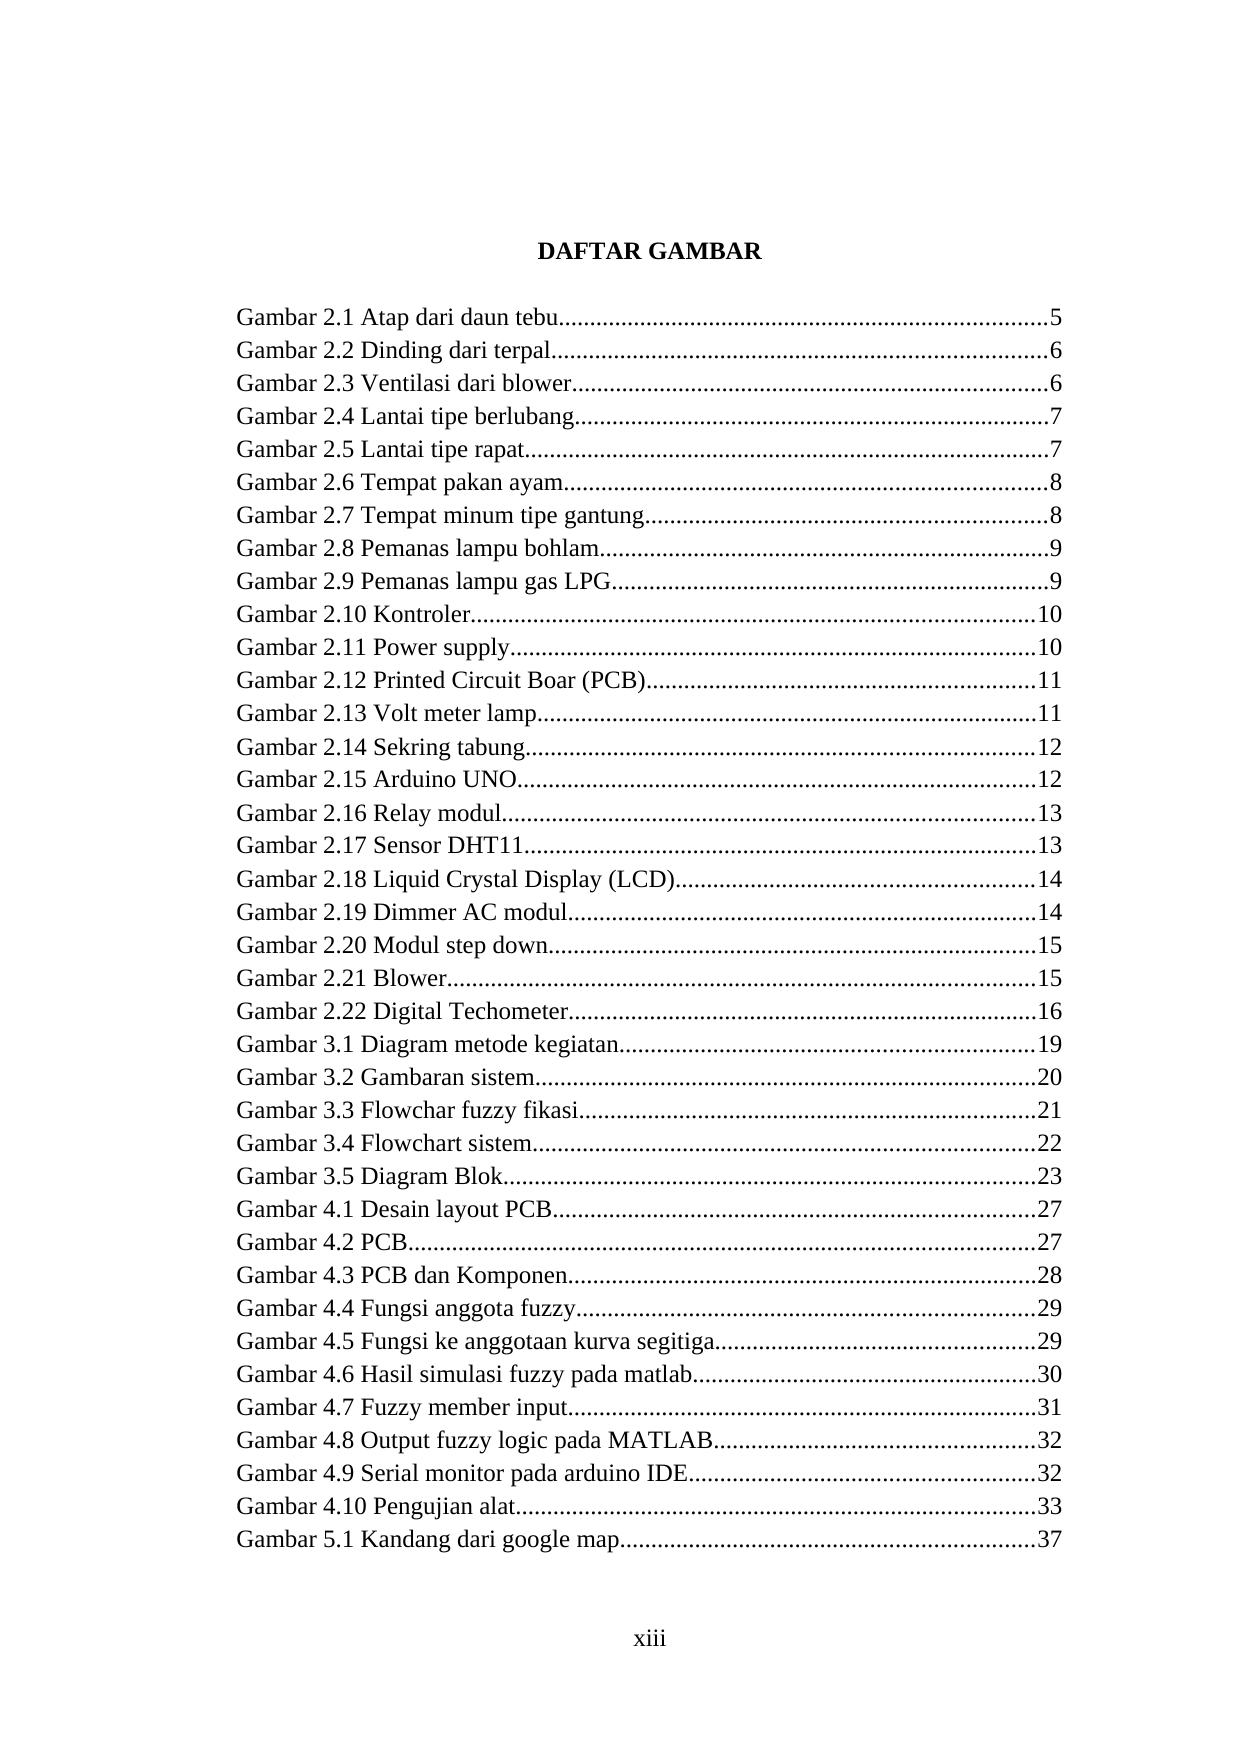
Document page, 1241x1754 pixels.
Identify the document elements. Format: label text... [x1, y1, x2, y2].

text Gambar 3.1 Diagram metode kegiatan 19 [236, 1029, 1063, 1057]
text Gambar 2.7 Tempat minum tipe gantung 8 [236, 500, 1063, 529]
text Gambar 2.15 Arduino UNO 12 [236, 764, 1063, 793]
text Gambar 4.8 Output fuzzy logic pada MATLAB 32 [236, 1425, 1063, 1454]
text Gambar 2.11 Power supply 10 [236, 632, 1063, 661]
text Gambar 2.5 Lantai tipe rapat 7 [236, 434, 1063, 463]
text Gambar 3.4 Flowchart sistem 22 [236, 1128, 1063, 1157]
text Gambar 4.9 Serial monitor pada arduino IDE 32 [236, 1458, 1063, 1487]
text Gambar 4.4 Fungsi anggota fuzzy 29 [236, 1293, 1063, 1322]
text Gambar 2.19 Dimmer AC modul 14 [236, 897, 1063, 925]
text Gambar 3.5 Diagram Blok 23 [236, 1161, 1063, 1189]
text Gambar 4.2 PCB 27 [236, 1227, 1063, 1256]
text Gambar 2.22 Digital Techometer 16 [236, 996, 1063, 1024]
text Gambar 4.7 Fuzzy member input 31 [236, 1392, 1063, 1421]
text Gambar 2.6 Tempat pakan ayam 8 [236, 467, 1063, 496]
text Gambar 4.3 PCB dan Komponen 28 [236, 1260, 1063, 1289]
text Gambar 2.12 Printed Circuit Boar (PCB) 11 [236, 666, 1063, 694]
text Gambar 2.14 Sekring tabung 12 [236, 732, 1063, 760]
text Gambar 2.2 Dinding dari terpal 6 [236, 335, 1063, 364]
text Gambar 2.20 Modul step down 15 [236, 930, 1063, 958]
text Gambar 3.3 Flowchar fuzzy fikasi 21 [236, 1095, 1063, 1123]
text Gambar 2.4 Lantai tipe berlubang 7 [236, 401, 1063, 430]
text Gambar 4.6 Hasil simulasi fuzzy pada matlab 30 [236, 1359, 1063, 1388]
text Gambar 5.1 Kandang dari google map 37 [236, 1524, 1063, 1553]
text Gambar 2.18 Liquid Crystal Display (LCD) 14 [236, 864, 1063, 892]
text Gambar 2.3 Ventilasi dari blower 6 [236, 368, 1063, 397]
text Gambar 2.13 Volt meter lamp 11 [236, 698, 1063, 727]
text Gambar 2.16 Relay modul 13 [236, 798, 1063, 826]
text Gambar 2.10 Kontroler 10 [236, 599, 1063, 628]
text Gambar 2.17 Sensor DHT11 13 [236, 831, 1063, 859]
subtitle DAFTAR GAMBAR [236, 236, 1063, 265]
text Gambar 4.5 Fungsi ke anggotaan kurva segitiga 29 [236, 1326, 1063, 1355]
text Gambar 2.21 Blower 15 [236, 963, 1063, 991]
text Gambar 2.1 Atap dari daun tebu 5 [236, 302, 1063, 331]
text Gambar 4.10 Pengujian alat 33 [236, 1491, 1063, 1520]
text Gambar 4.1 Desain layout PCB 27 [236, 1194, 1063, 1223]
text Gambar 2.8 Pemanas lampu bohlam 9 [236, 533, 1063, 562]
text Gambar 2.9 Pemanas lampu gas LPG 9 [236, 566, 1063, 595]
text Gambar 3.2 Gambaran sistem 20 [236, 1062, 1063, 1091]
